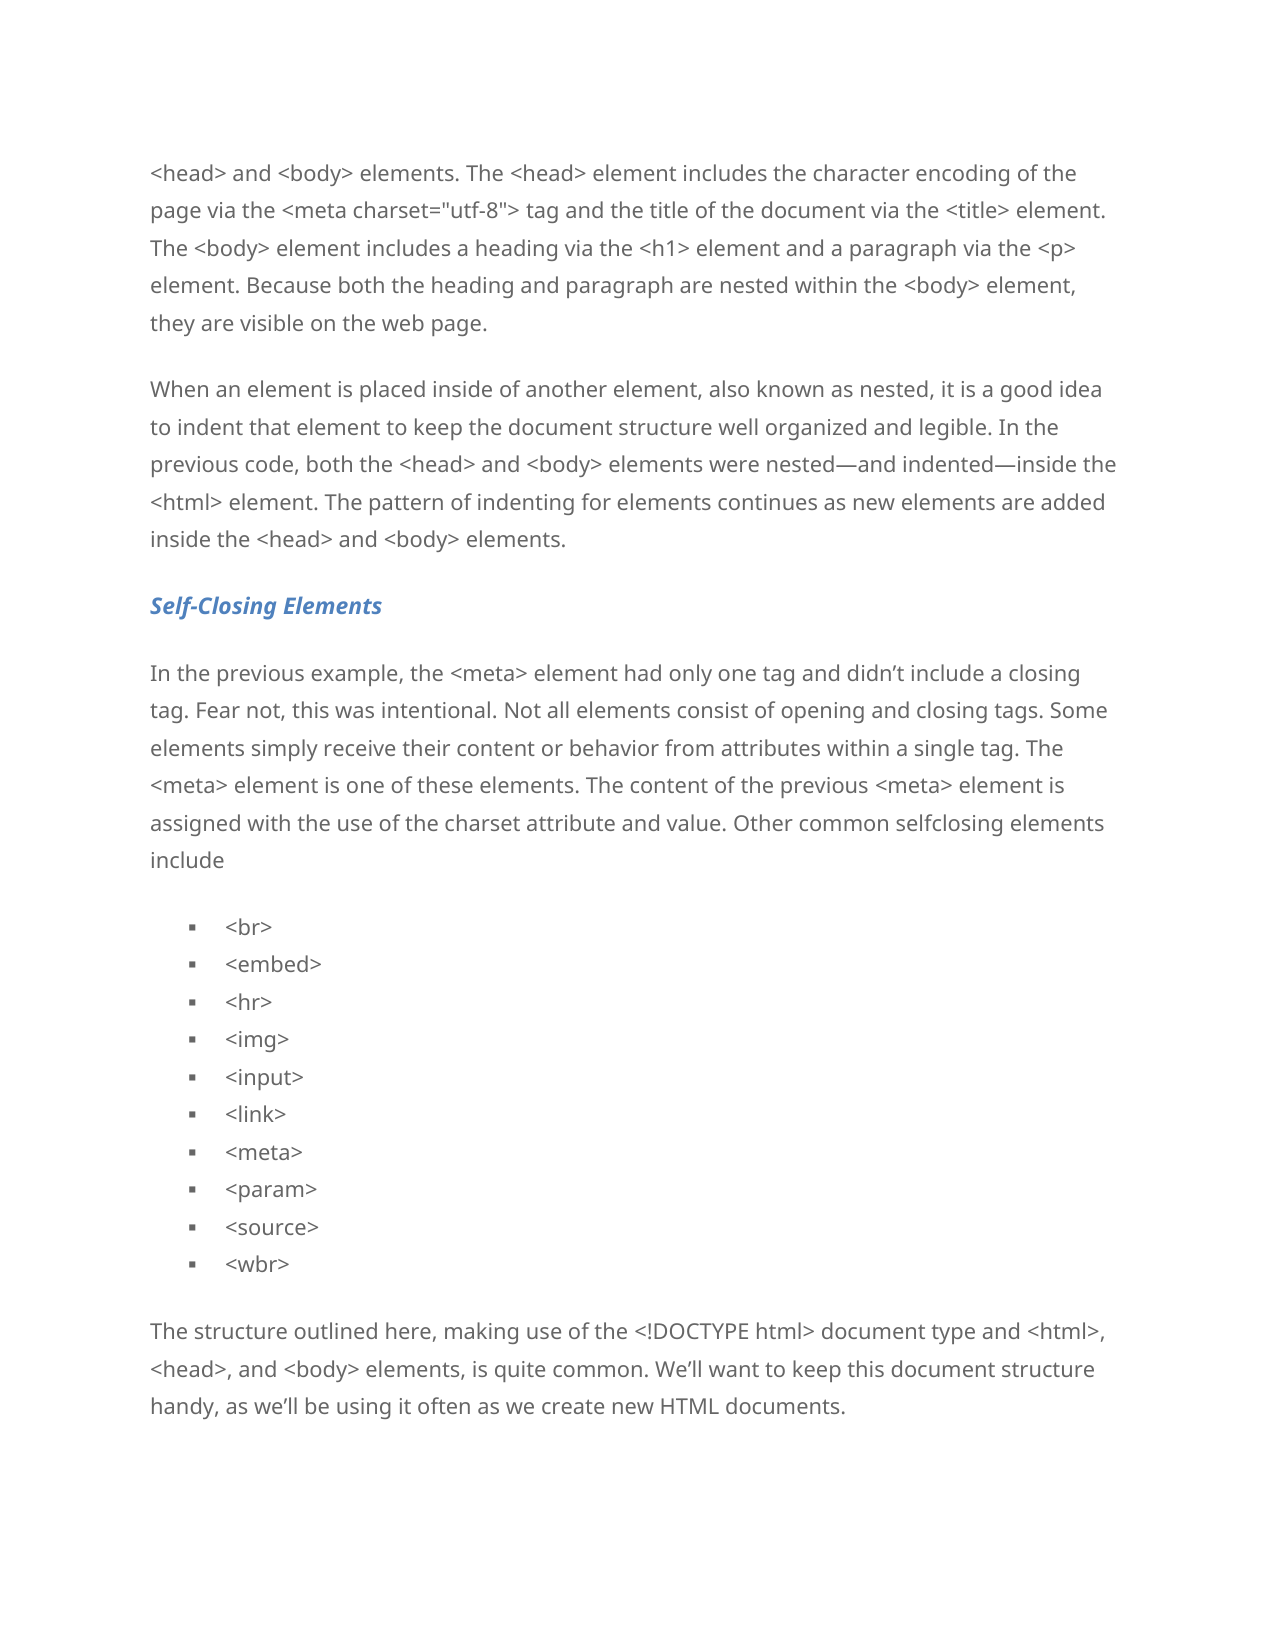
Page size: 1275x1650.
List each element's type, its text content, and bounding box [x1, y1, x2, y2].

list <source> [187, 1204, 1125, 1242]
list <wbr> [187, 1242, 1125, 1279]
list <embed> [187, 942, 1125, 979]
text The structure outlined here, making use of the <!DOCTYPE html> document type and <html>, <head>, and <body> elements, is quite common. We’ll want to keep this document structure handy, as we’ll be using it often as we create new HTML documents. [150, 1308, 1125, 1421]
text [150, 150, 1125, 337]
text In the previous example, the <meta> element had only one tag and didn’t include a closing tag. Fear not, this was intentional. Not all elements consist of opening and closing tags. Some elements simply receive their content or behavior from attributes within a single tag. The <meta> element is one of these elements. The content of the previous <meta> element is assigned with the use of the charset attribute and value. Other common selfclosing elements include [150, 650, 1125, 875]
list <link> [187, 1092, 1125, 1129]
subtitle Self-Closing Elements [150, 583, 1125, 621]
list <param> [187, 1167, 1125, 1204]
list <img> [187, 1017, 1125, 1054]
list <hr> [187, 979, 1125, 1017]
list <input> [187, 1054, 1125, 1092]
list <br> [187, 904, 1125, 942]
text When an element is placed inside of another element, also known as nested, it is a good idea to indent that element to keep the document structure well organized and legible. In the previous code, both the <head> and <body> elements were nested—and indented—inside the <html> element. The pattern of indenting for elements continues as new elements are added inside the <head> and <body> elements. [150, 367, 1125, 554]
list <meta> [187, 1129, 1125, 1167]
